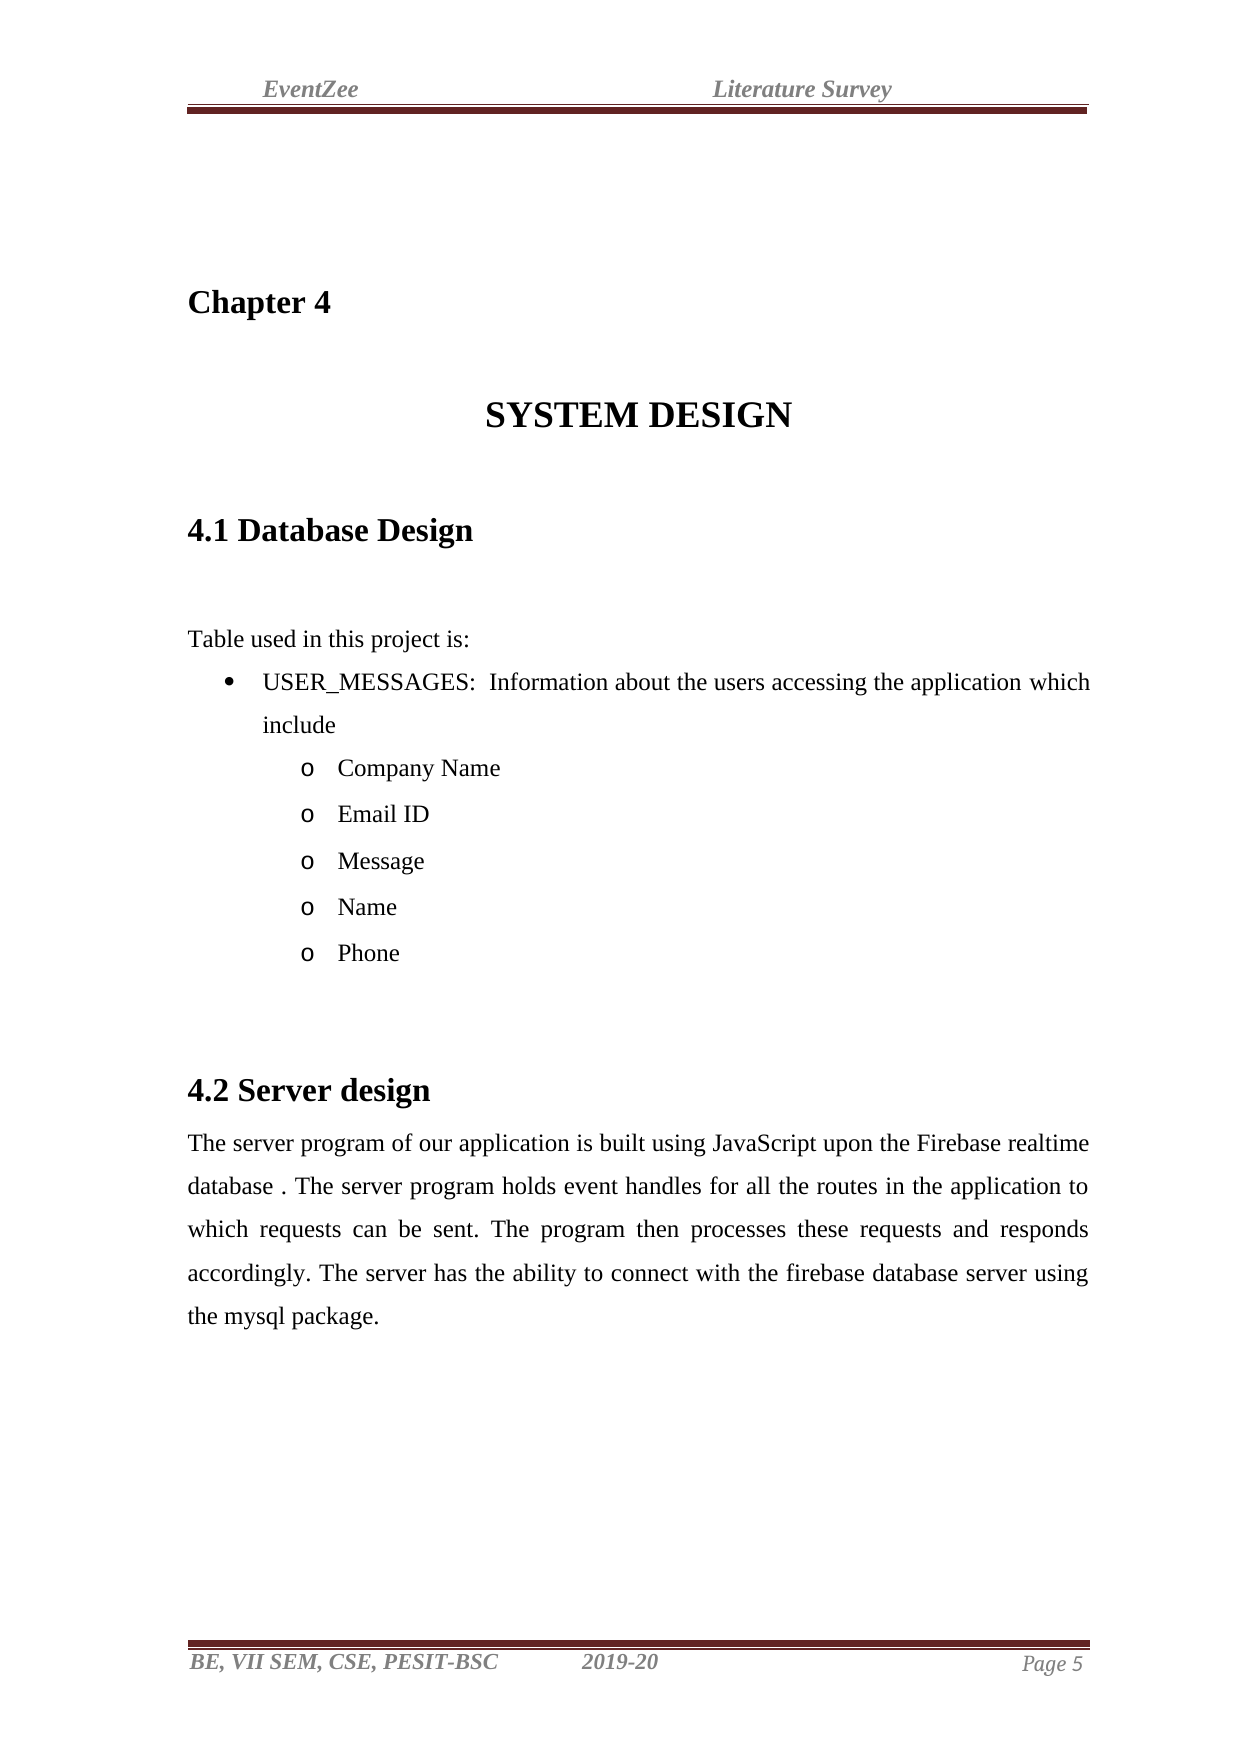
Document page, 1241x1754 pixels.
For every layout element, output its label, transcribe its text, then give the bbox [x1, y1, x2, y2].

list Message [300, 846, 1090, 877]
text 4.1 Database Design [187, 510, 1090, 548]
text 4.2 Server design [187, 1071, 1090, 1109]
list Phone [300, 938, 1090, 969]
text SYSTEM DESIGN [187, 392, 1090, 436]
list Email ID [300, 799, 1090, 830]
text Chapter 4 [187, 282, 1090, 320]
text The server program of our application is built using JavaScript upon the Firebase realtime database . The server program holds event handles for all the routes in the application to which requests can be sent. The program then processes these requests and responds accordingly. The server has the ability to connect with the firebase database server using the mysql package. [187, 1128, 1090, 1329]
list USER_MESSAGES: Information about the users accessing the application which include [225, 667, 1090, 739]
list Name [300, 892, 1090, 923]
text Table used in this project is: [187, 624, 1090, 653]
list Company Name [300, 753, 1090, 784]
